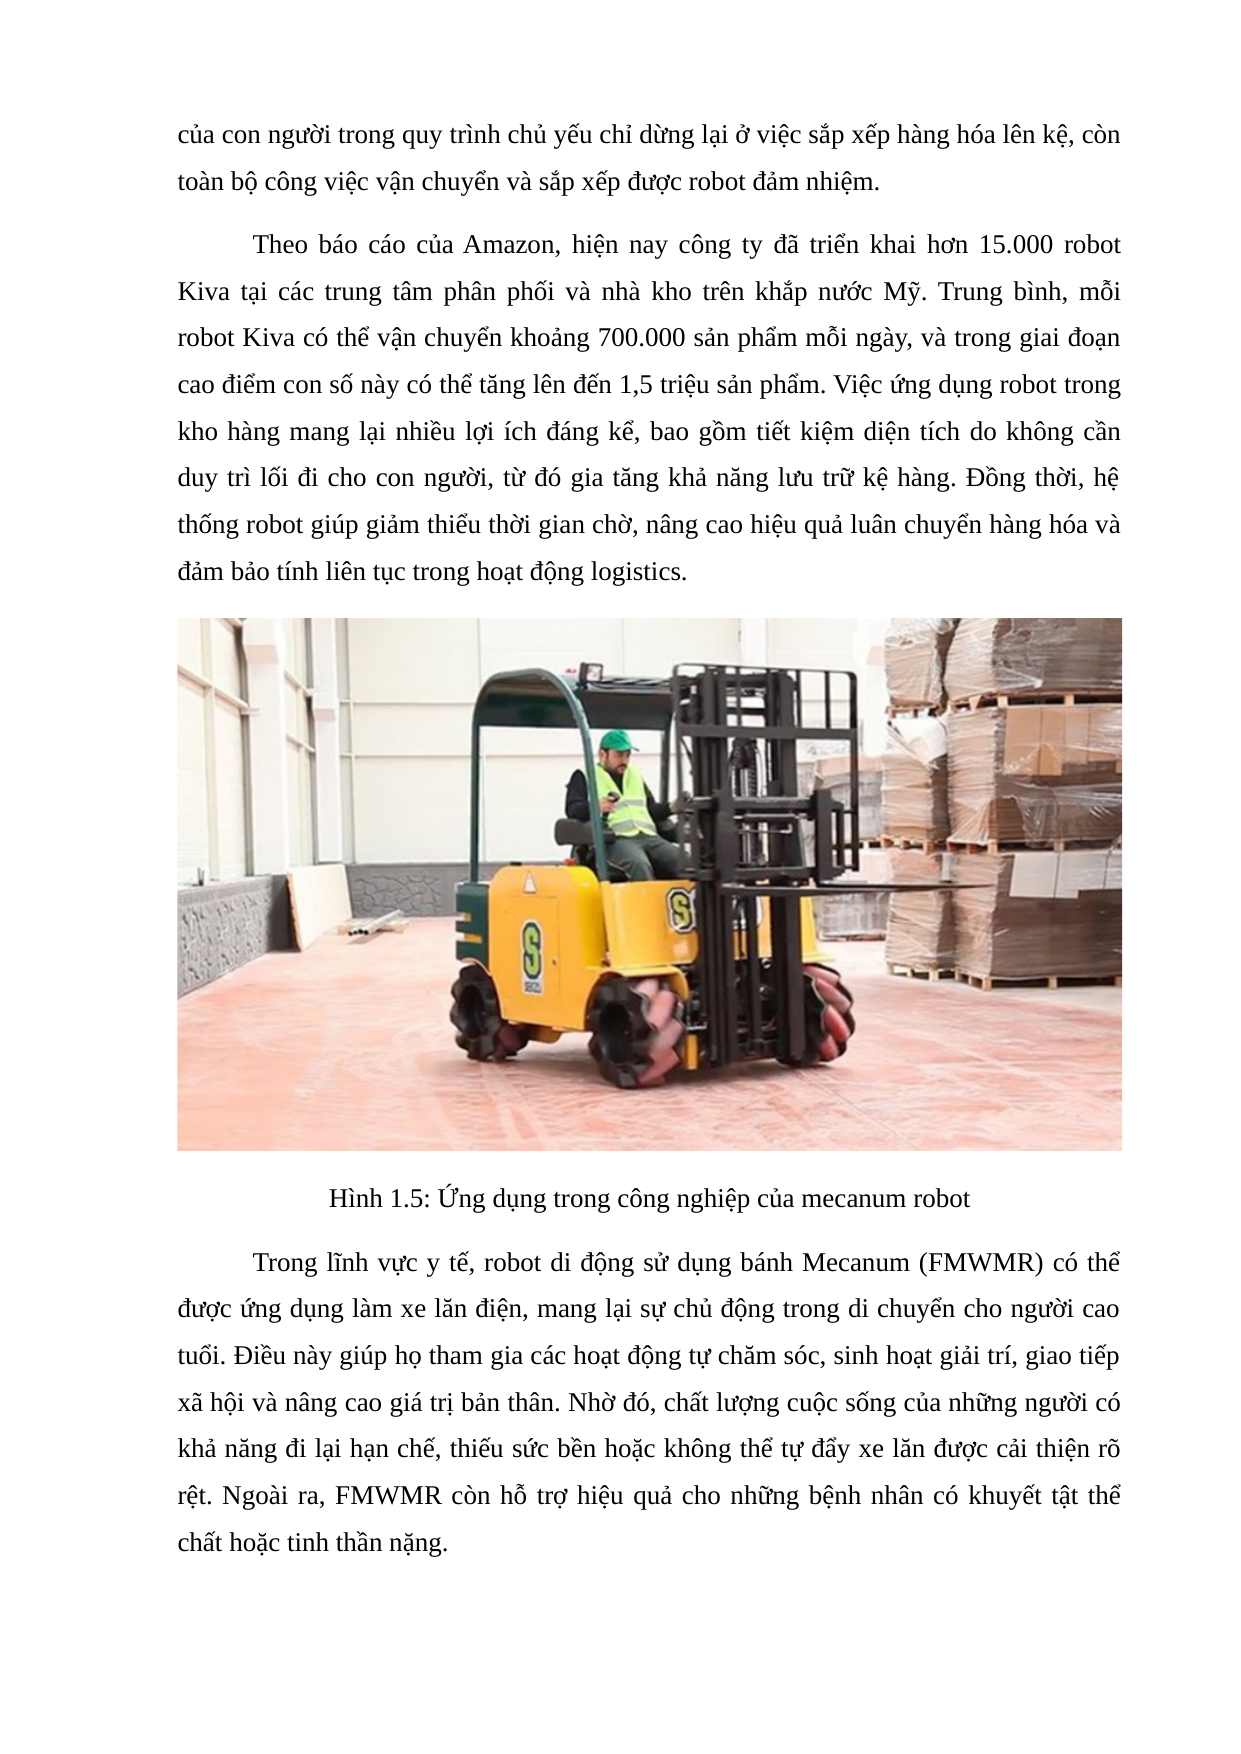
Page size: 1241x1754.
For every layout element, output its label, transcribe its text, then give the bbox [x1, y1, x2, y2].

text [177, 118, 1122, 196]
picture [177, 618, 1123, 1151]
text Theo báo cáo của Amazon, hiện nay công ty đã triển khai hơn 15.000 robot Kiva tại các trung tâm phân phối và nhà kho trên khắp nước Mỹ. Trung bình, mỗi robot Kiva có thể vận chuyển khoảng 700.000 sản phẩm mỗi ngày, và trong giai đoạn cao điểm con số này có thể tăng lên đến 1,5 triệu sản phẩm. Việc ứng dụng robot trong kho hàng mang lại nhiều lợi ích đáng kể, bao gồm tiết kiệm diện tích do không cần duy trì lối đi cho con người, từ đó gia tăng khả năng lưu trữ kệ hàng. Đồng thời, hệ thống robot giúp giảm thiểu thời gian chờ, nâng cao hiệu quả luân chuyển hàng hóa và đảm bảo tính liên tục trong hoạt động logistics. [177, 228, 1122, 586]
text Hình 1.5: Ứng dụng trong công nghiệp của mecanum robot [177, 1182, 1122, 1213]
text Trong lĩnh vực y tế, robot di động sử dụng bánh Mecanum (FMWMR) có thể được ứng dụng làm xe lăn điện, mang lại sự chủ động trong di chuyển cho người cao tuổi. Điều này giúp họ tham gia các hoạt động tự chăm sóc, sinh hoạt giải trí, giao tiếp xã hội và nâng cao giá trị bản thân. Nhờ đó, chất lượng cuộc sống của những người có khả năng đi lại hạn chế, thiếu sức bền hoặc không thể tự đẩy xe lăn được cải thiện rõ rệt. Ngoài ra, FMWMR còn hỗ trợ hiệu quả cho những bệnh nhân có khuyết tật thể chất hoặc tinh thần nặng. [177, 1246, 1122, 1557]
